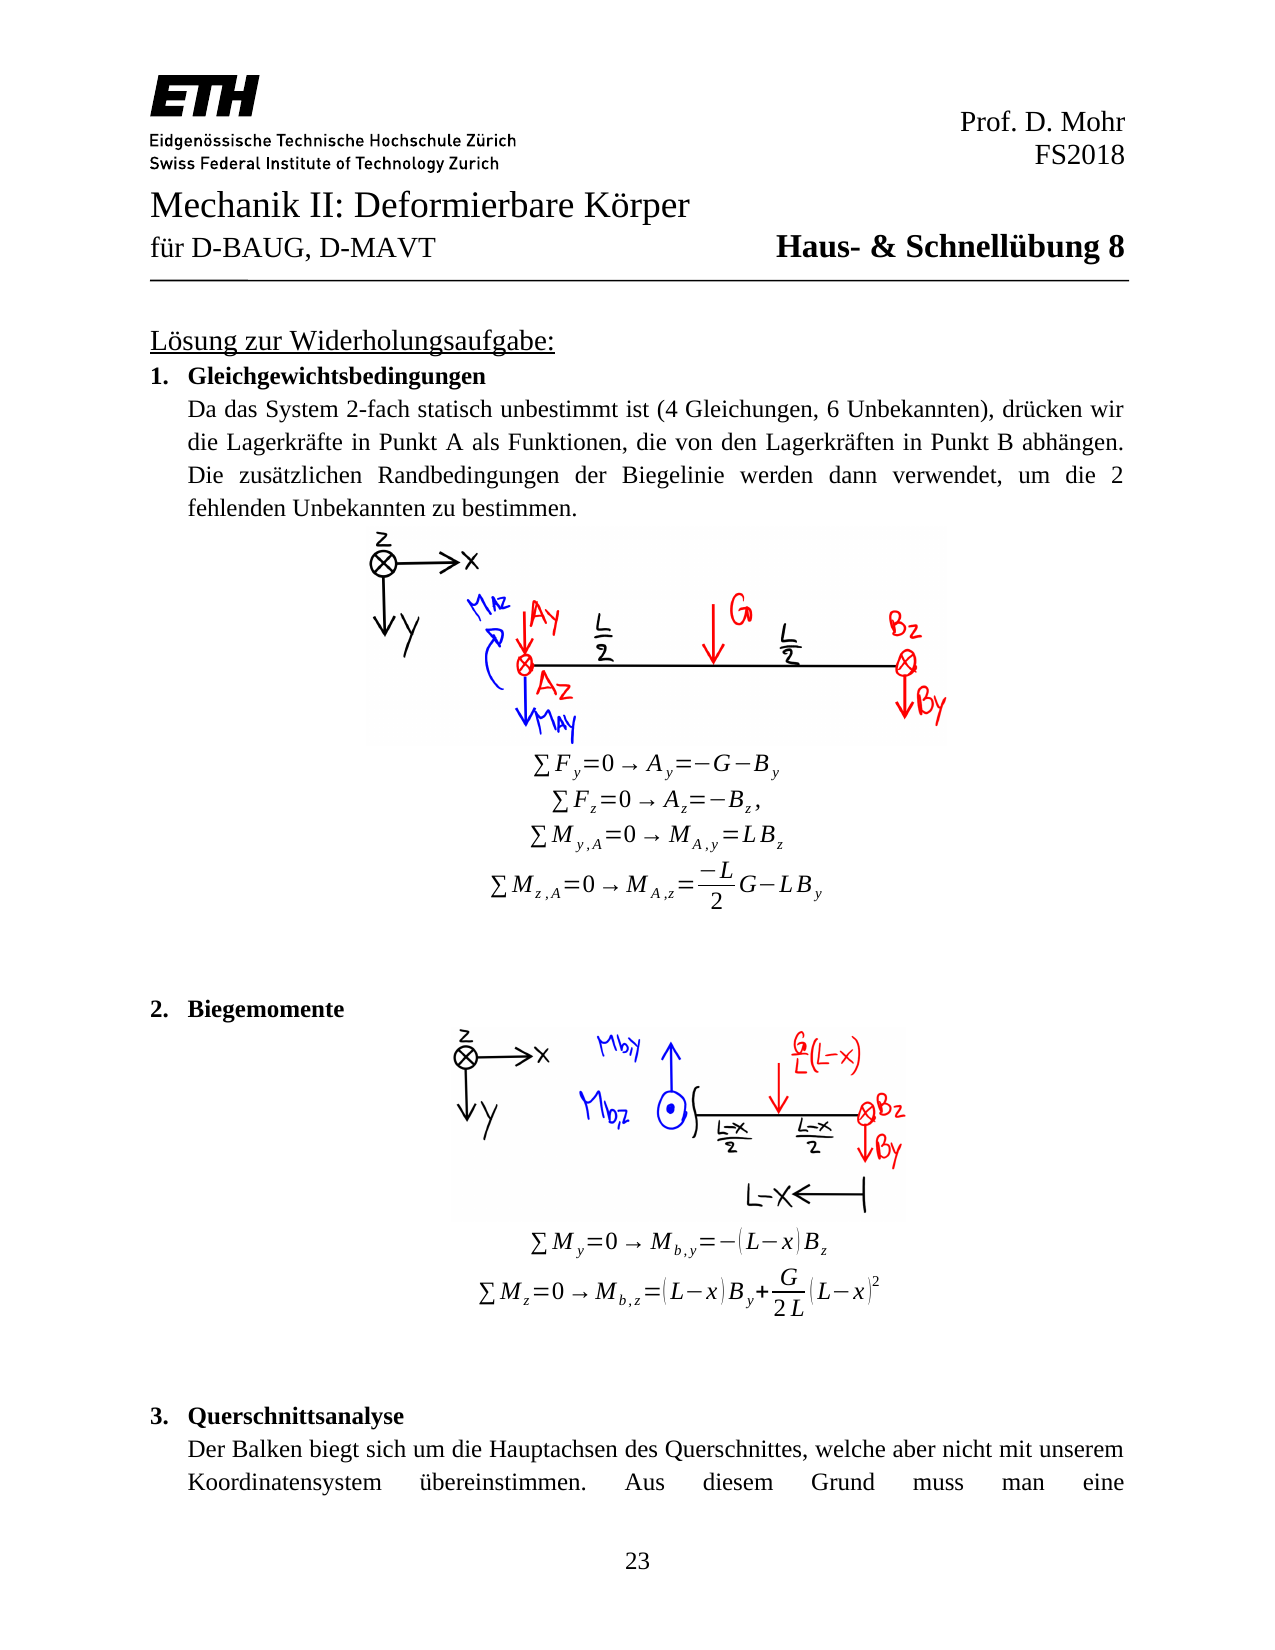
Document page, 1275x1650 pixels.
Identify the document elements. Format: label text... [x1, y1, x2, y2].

subtitle Lösung zur Widerholungsaufgabe: [150, 323, 1125, 356]
picture [365, 526, 948, 746]
list Gleichgewichtsbedingungen [150, 361, 1125, 390]
list Biegemomente [150, 994, 1125, 1023]
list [187, 1434, 1125, 1496]
picture [451, 1027, 907, 1222]
list Querschnittsanalyse [150, 1401, 1125, 1430]
list Da das System 2-fach statisch unbestimmt ist (4 Gleichungen, 6 Unbekannten), drücken wir die Lagerkräfte in Punkt A als Funktionen, die von den Lagerkräften in Punkt B abhängen. Die zusätzlichen Randbedingungen der Biegelinie werden dann verwendet, um die 2 fehlenden Unbekannten zu bestimmen. [187, 394, 1125, 522]
